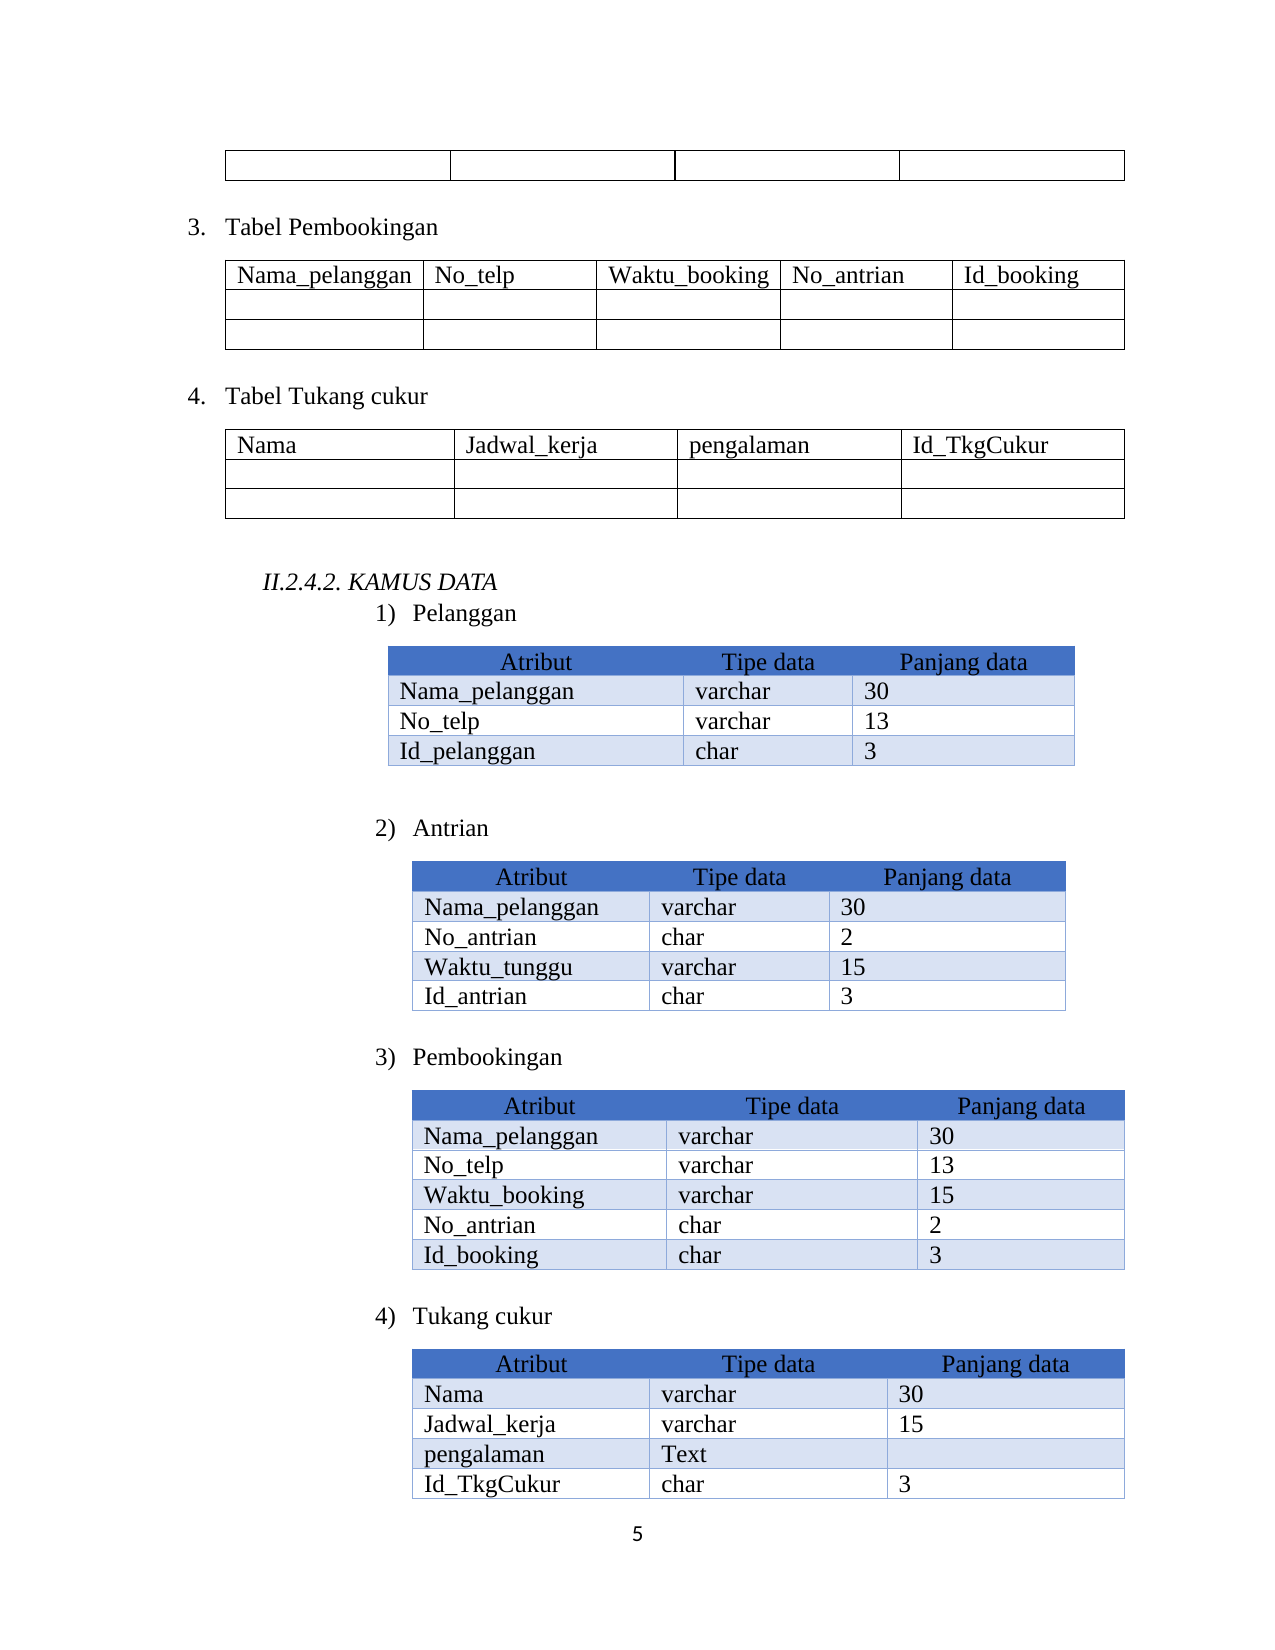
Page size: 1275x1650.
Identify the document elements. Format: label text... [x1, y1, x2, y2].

list Pembookingan [375, 1042, 1125, 1071]
table_cell 13 [853, 706, 1074, 735]
table_header Panjang data [918, 1091, 1124, 1120]
table_cell varchar [667, 1180, 917, 1209]
table_cell 30 [888, 1379, 1124, 1408]
table_cell [226, 151, 450, 180]
table_cell [226, 460, 454, 488]
table_cell [902, 489, 1124, 518]
table_cell varchar [667, 1121, 917, 1149]
list Antrian [375, 813, 1125, 842]
table_cell 13 [918, 1151, 1124, 1179]
table_cell [953, 320, 1124, 349]
table_header Atribut [413, 862, 649, 891]
table_cell [781, 320, 952, 349]
table_cell [226, 290, 423, 319]
table_header Atribut [389, 647, 683, 675]
table_cell Nama_pelanggan [389, 676, 683, 705]
table_cell char [650, 922, 829, 951]
table_cell varchar [667, 1151, 917, 1179]
table_cell Jadwal_kerja [413, 1409, 649, 1438]
table_cell varchar [650, 892, 829, 921]
table_cell No_antrian [413, 922, 649, 951]
table_cell pengalaman [413, 1439, 649, 1468]
table_cell varchar [650, 952, 829, 980]
table_cell [455, 460, 677, 488]
table_cell char [667, 1240, 917, 1269]
table_cell 30 [830, 892, 1065, 921]
table_cell [597, 320, 780, 349]
table_cell 2 [830, 922, 1065, 951]
table_cell Nama [413, 1379, 649, 1408]
table_header No_antrian [781, 261, 952, 289]
table_cell 2 [918, 1210, 1124, 1239]
table_cell [226, 489, 454, 518]
table_header Id_booking [953, 261, 1124, 289]
table_cell [678, 460, 901, 488]
list Pelanggan [375, 598, 1125, 627]
subtitle KAMUS DATA [262, 567, 1125, 596]
table_cell 30 [853, 676, 1074, 705]
table_cell [597, 290, 780, 319]
table_cell [226, 320, 423, 349]
table_cell Id_TkgCukur [413, 1469, 649, 1497]
table_cell [455, 489, 677, 518]
table_cell Waktu_tunggu [413, 952, 649, 980]
table_cell 3 [853, 736, 1074, 765]
table_cell varchar [650, 1379, 887, 1408]
table_cell No_telp [413, 1151, 666, 1179]
table_header Panjang data [853, 647, 1074, 675]
table_cell 15 [918, 1180, 1124, 1209]
table_cell No_telp [389, 706, 683, 735]
table_cell [888, 1439, 1124, 1468]
table_cell [678, 489, 901, 518]
table_cell [424, 290, 596, 319]
table_cell Waktu_booking [413, 1180, 666, 1209]
table_cell No_antrian [413, 1210, 666, 1239]
table_cell 3 [918, 1240, 1124, 1269]
table_header Nama [226, 430, 454, 458]
table_cell varchar [650, 1409, 887, 1438]
table_cell varchar [684, 676, 852, 705]
table_header Waktu_booking [597, 261, 780, 289]
table_cell 15 [888, 1409, 1124, 1438]
table_header Atribut [413, 1350, 649, 1378]
table_cell [900, 151, 1124, 180]
table_header Jadwal_kerja [455, 430, 677, 458]
table_header Panjang data [830, 862, 1065, 891]
table_cell Text [650, 1439, 887, 1468]
list Tabel Pembookingan [187, 212, 1125, 241]
table_cell 30 [918, 1121, 1124, 1149]
table_header Panjang data [888, 1350, 1124, 1378]
table_header No_telp [424, 261, 596, 289]
table_cell char [650, 1469, 887, 1497]
table_cell varchar [684, 706, 852, 735]
table_cell [781, 290, 952, 319]
table_header Id_TkgCukur [902, 430, 1124, 458]
list Tukang cukur [375, 1301, 1125, 1329]
table_cell 3 [830, 981, 1065, 1010]
table_cell char [650, 981, 829, 1010]
table_cell char [684, 736, 852, 765]
table_cell char [667, 1210, 917, 1239]
table_cell [451, 151, 674, 180]
table_cell 15 [830, 952, 1065, 980]
table_cell Id_pelanggan [389, 736, 683, 765]
table_cell [902, 460, 1124, 488]
table_cell Nama_pelanggan [413, 1121, 666, 1149]
table_cell [953, 290, 1124, 319]
list Tabel Tukang cukur [187, 381, 1125, 410]
table_header Tipe data [684, 647, 852, 675]
table_cell [424, 320, 596, 349]
table_cell Id_antrian [413, 981, 649, 1010]
table_header Tipe data [650, 1350, 887, 1378]
table_header Tipe data [650, 862, 829, 891]
table_header Tipe data [667, 1091, 917, 1120]
table_cell 3 [888, 1469, 1124, 1497]
table_header pengalaman [678, 430, 901, 458]
table_header Nama_pelanggan [226, 261, 423, 289]
table_header Atribut [413, 1091, 666, 1120]
table_cell Nama_pelanggan [413, 892, 649, 921]
table_cell [676, 151, 899, 180]
table_cell Id_booking [413, 1240, 666, 1269]
